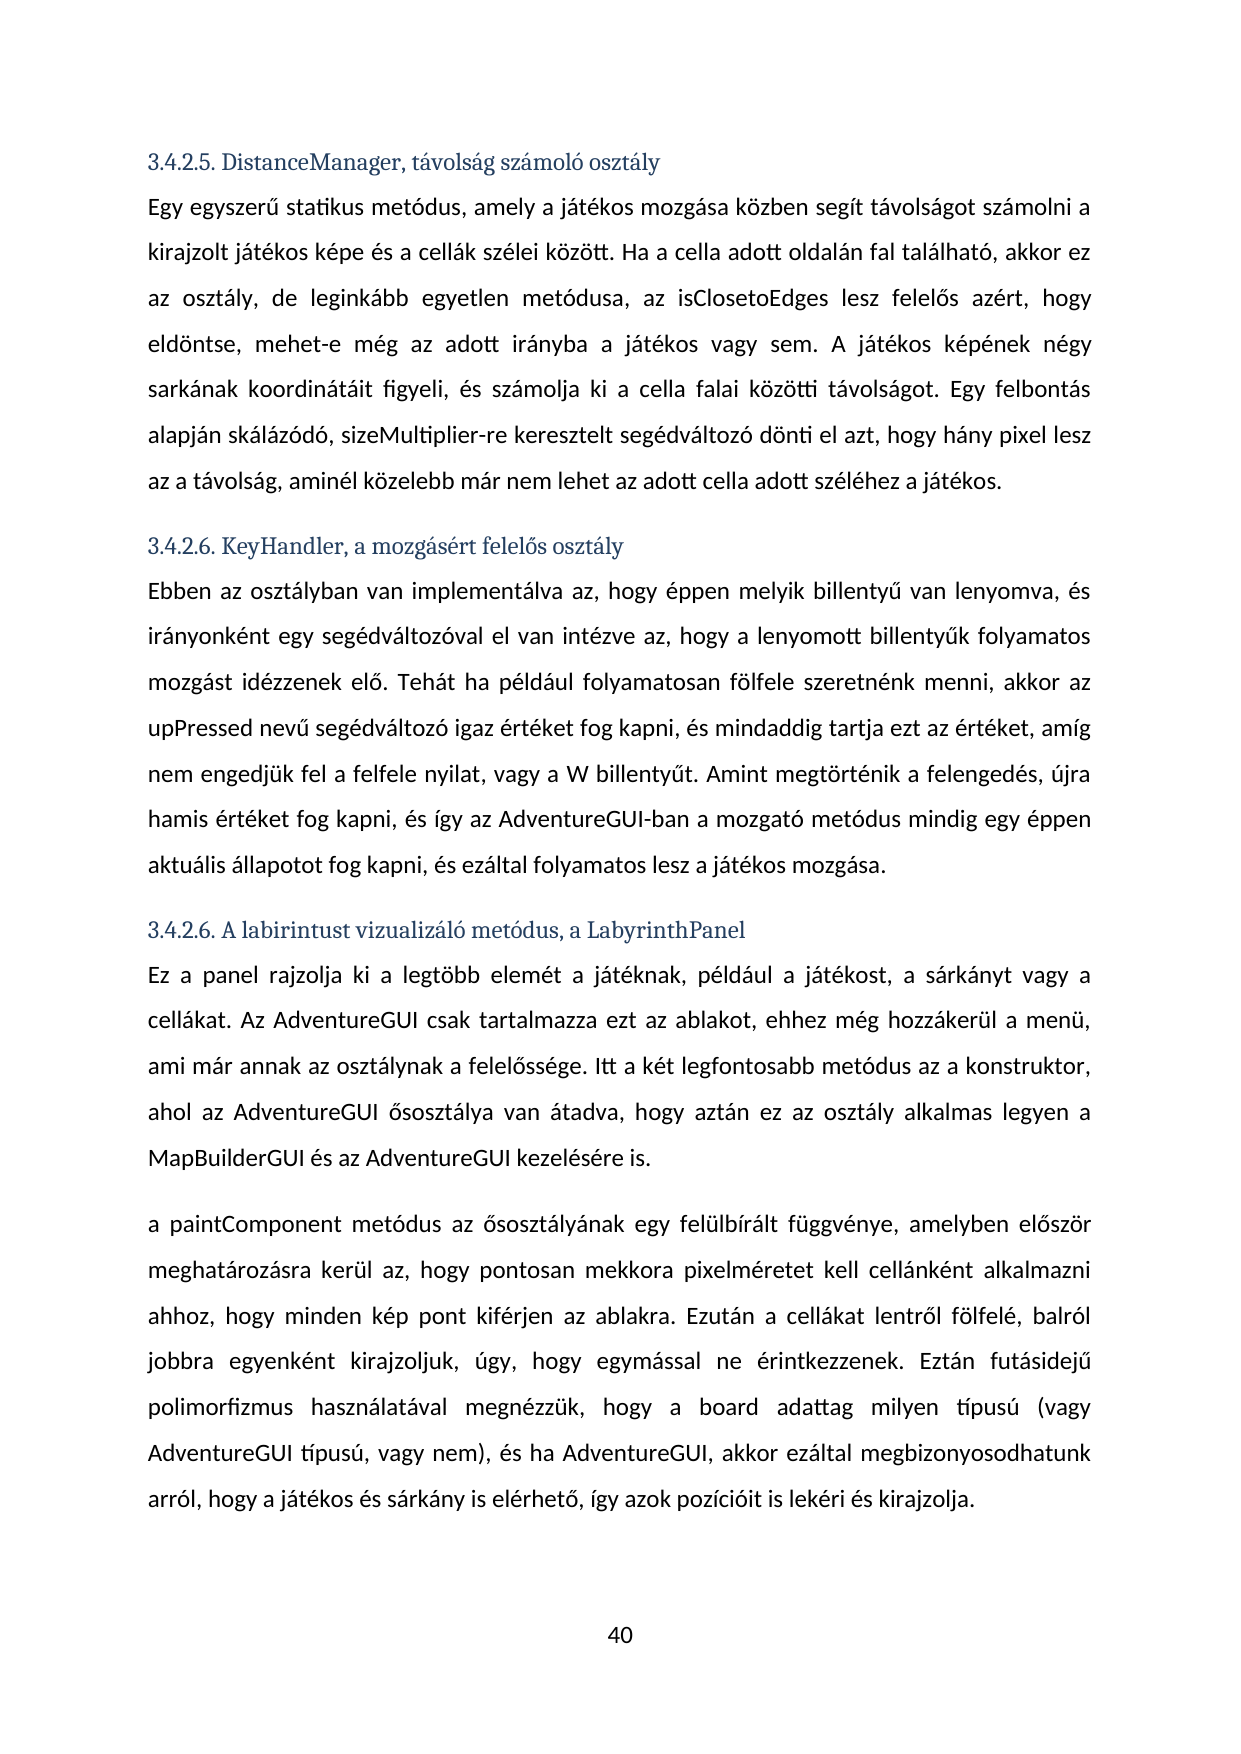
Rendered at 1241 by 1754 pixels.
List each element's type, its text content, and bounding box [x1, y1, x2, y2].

text a paintComponent metódus az ősosztályának egy felülbírált függvénye, amelyben először meghatározásra kerül az, hogy pontosan mekkora pixelméretet kell cellánként alkalmazni ahhoz, hogy minden kép pont kiférjen az ablakra. Ezután a cellákat lentről fölfelé, balról jobbra egyenként kirajzoljuk, úgy, hogy egymással ne érintkezzenek. Eztán futásidejű polimorfizmus használatával megnézzük, hogy a board adattag milyen típusú (vagy AdventureGUI típusú, vagy nem), és ha AdventureGUI, akkor ezáltal megbizonyosodhatunk arról, hogy a játékos és sárkány is elérhető, így azok pozícióit is lekéri és kirajzolja. [148, 1208, 1093, 1513]
subtitle 3.4.2.6. KeyHandler, a mozgásért felelős osztály [148, 532, 1093, 560]
subtitle 3.4.2.6. A labirintust vizualizáló metódus, a LabyrinthPanel [148, 916, 1093, 944]
text Egy egyszerű statikus metódus, amely a játékos mozgása közben segít távolságot számolni a kirajzolt játékos képe és a cellák szélei között. Ha a cella adott oldalán fal található, akkor ez az osztály, de leginkább egyetlen metódusa, az isClosetoEdges lesz felelős azért, hogy eldöntse, mehet-e még az adott irányba a játékos vagy sem. A játékos képének négy sarkának koordinátáit figyeli, és számolja ki a cella falai közötti távolságot. Egy felbontás alapján skálázódó, sizeMultiplier-re keresztelt segédváltozó dönti el azt, hogy hány pixel lesz az a távolság, aminél közelebb már nem lehet az adott cella adott széléhez a játékos. [148, 191, 1093, 496]
text Ebben az osztályban van implementálva az, hogy éppen melyik billentyű van lenyomva, és irányonként egy segédváltozóval el van intézve az, hogy a lenyomott billentyűk folyamatos mozgást idézzenek elő. Tehát ha például folyamatosan fölfele szeretnénk menni, akkor az upPressed nevű segédváltozó igaz értéket fog kapni, és mindaddig tartja ezt az értéket, amíg nem engedjük fel a felfele nyilat, vagy a W billentyűt. Amint megtörténik a felengedés, újra hamis értéket fog kapni, és így az AdventureGUI-ban a mozgató metódus mindig egy éppen aktuális állapotot fog kapni, és ezáltal folyamatos lesz a játékos mozgása. [148, 575, 1093, 880]
text Ez a panel rajzolja ki a legtöbb elemét a játéknak, például a játékost, a sárkányt vagy a cellákat. Az AdventureGUI csak tartalmazza ezt az ablakot, ehhez még hozzákerül a menü, ami már annak az osztálynak a felelőssége. Itt a két legfontosabb metódus az a konstruktor, ahol az AdventureGUI ősosztálya van átadva, hogy aztán ez az osztály alkalmas legyen a MapBuilderGUI és az AdventureGUI kezelésére is. [148, 959, 1093, 1172]
subtitle 3.4.2.5. DistanceManager, távolság számoló osztály [148, 148, 1093, 176]
